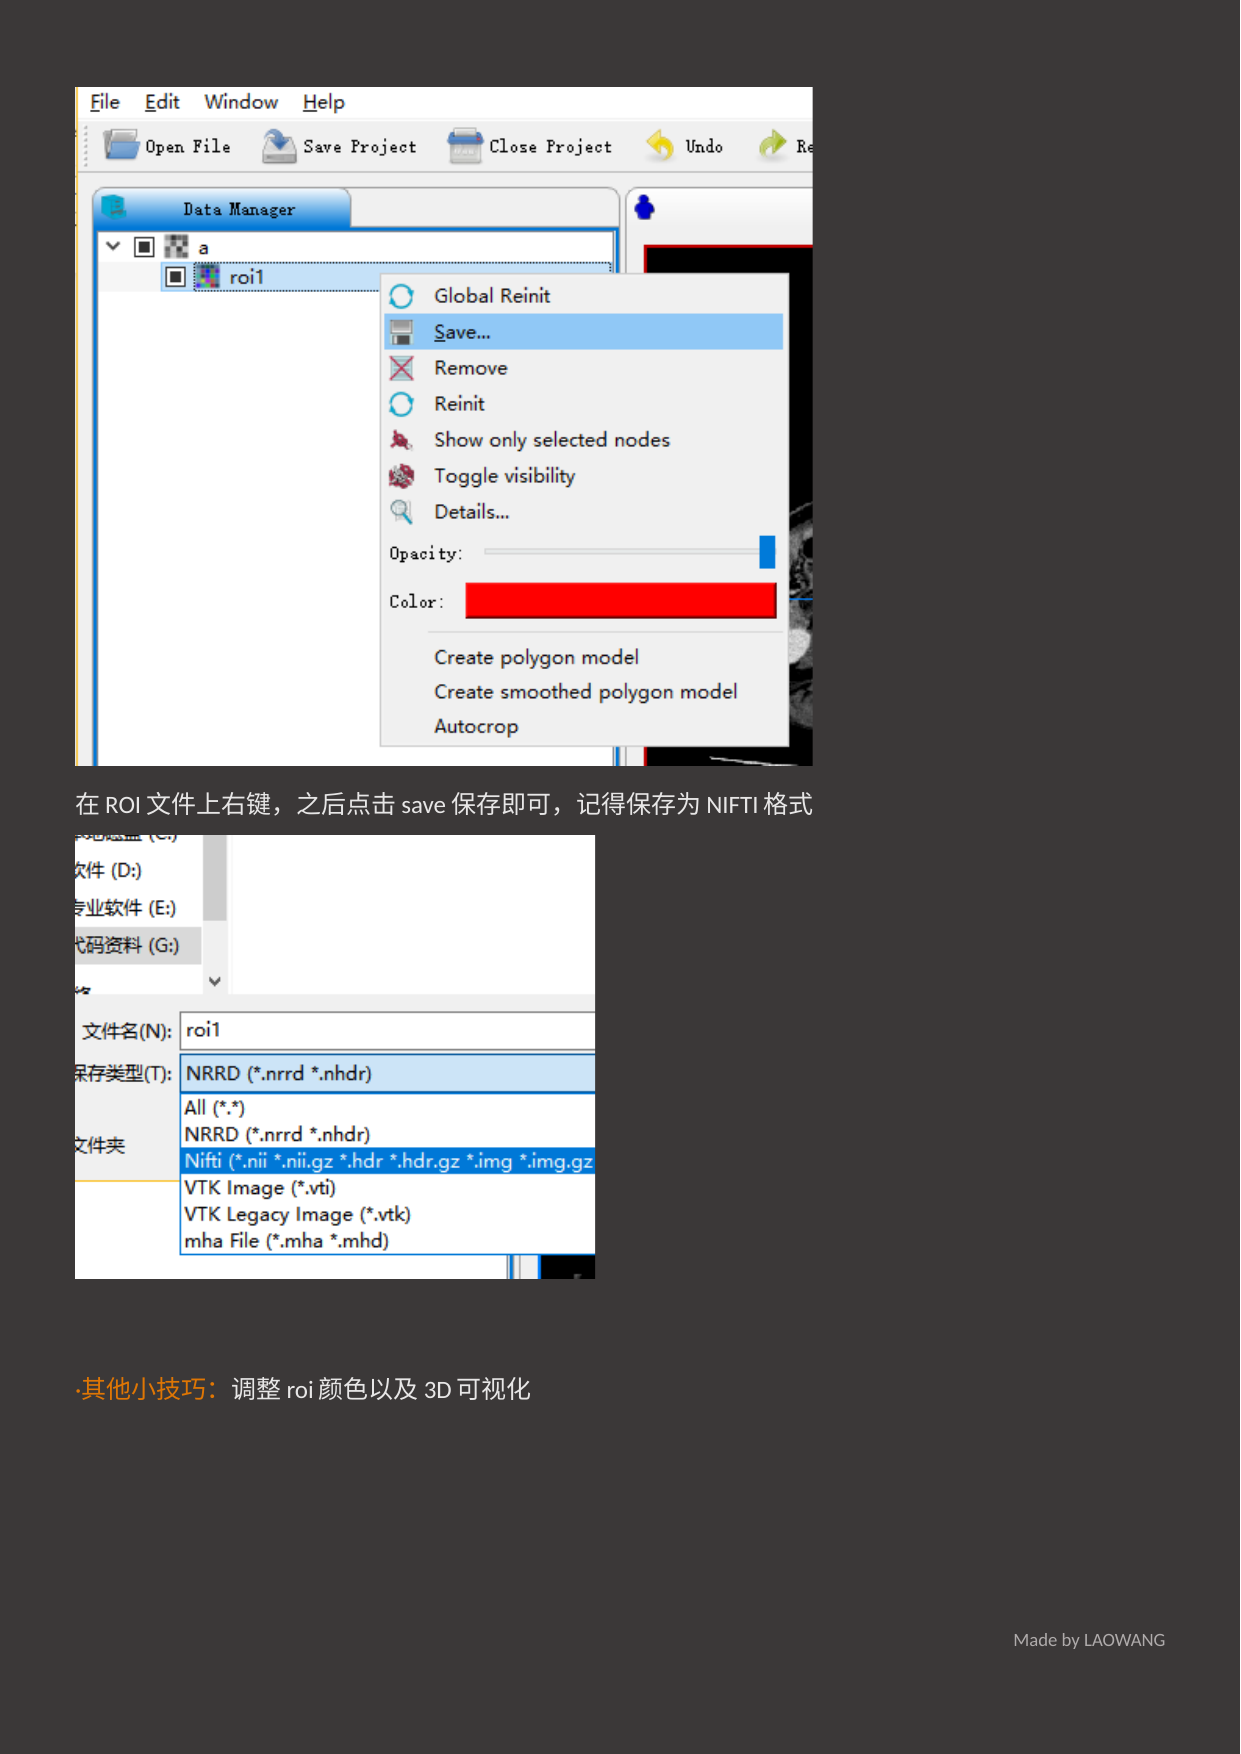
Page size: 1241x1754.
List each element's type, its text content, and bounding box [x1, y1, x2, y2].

picture [75, 87, 813, 766]
picture [75, 835, 596, 1279]
text 在ROI文件上右键，之后点击save保存即可，记得保存为NIFTI格式 [75, 770, 1165, 835]
text ·其他小技巧：调整roi颜色以及3D可视化 [75, 1355, 1165, 1420]
